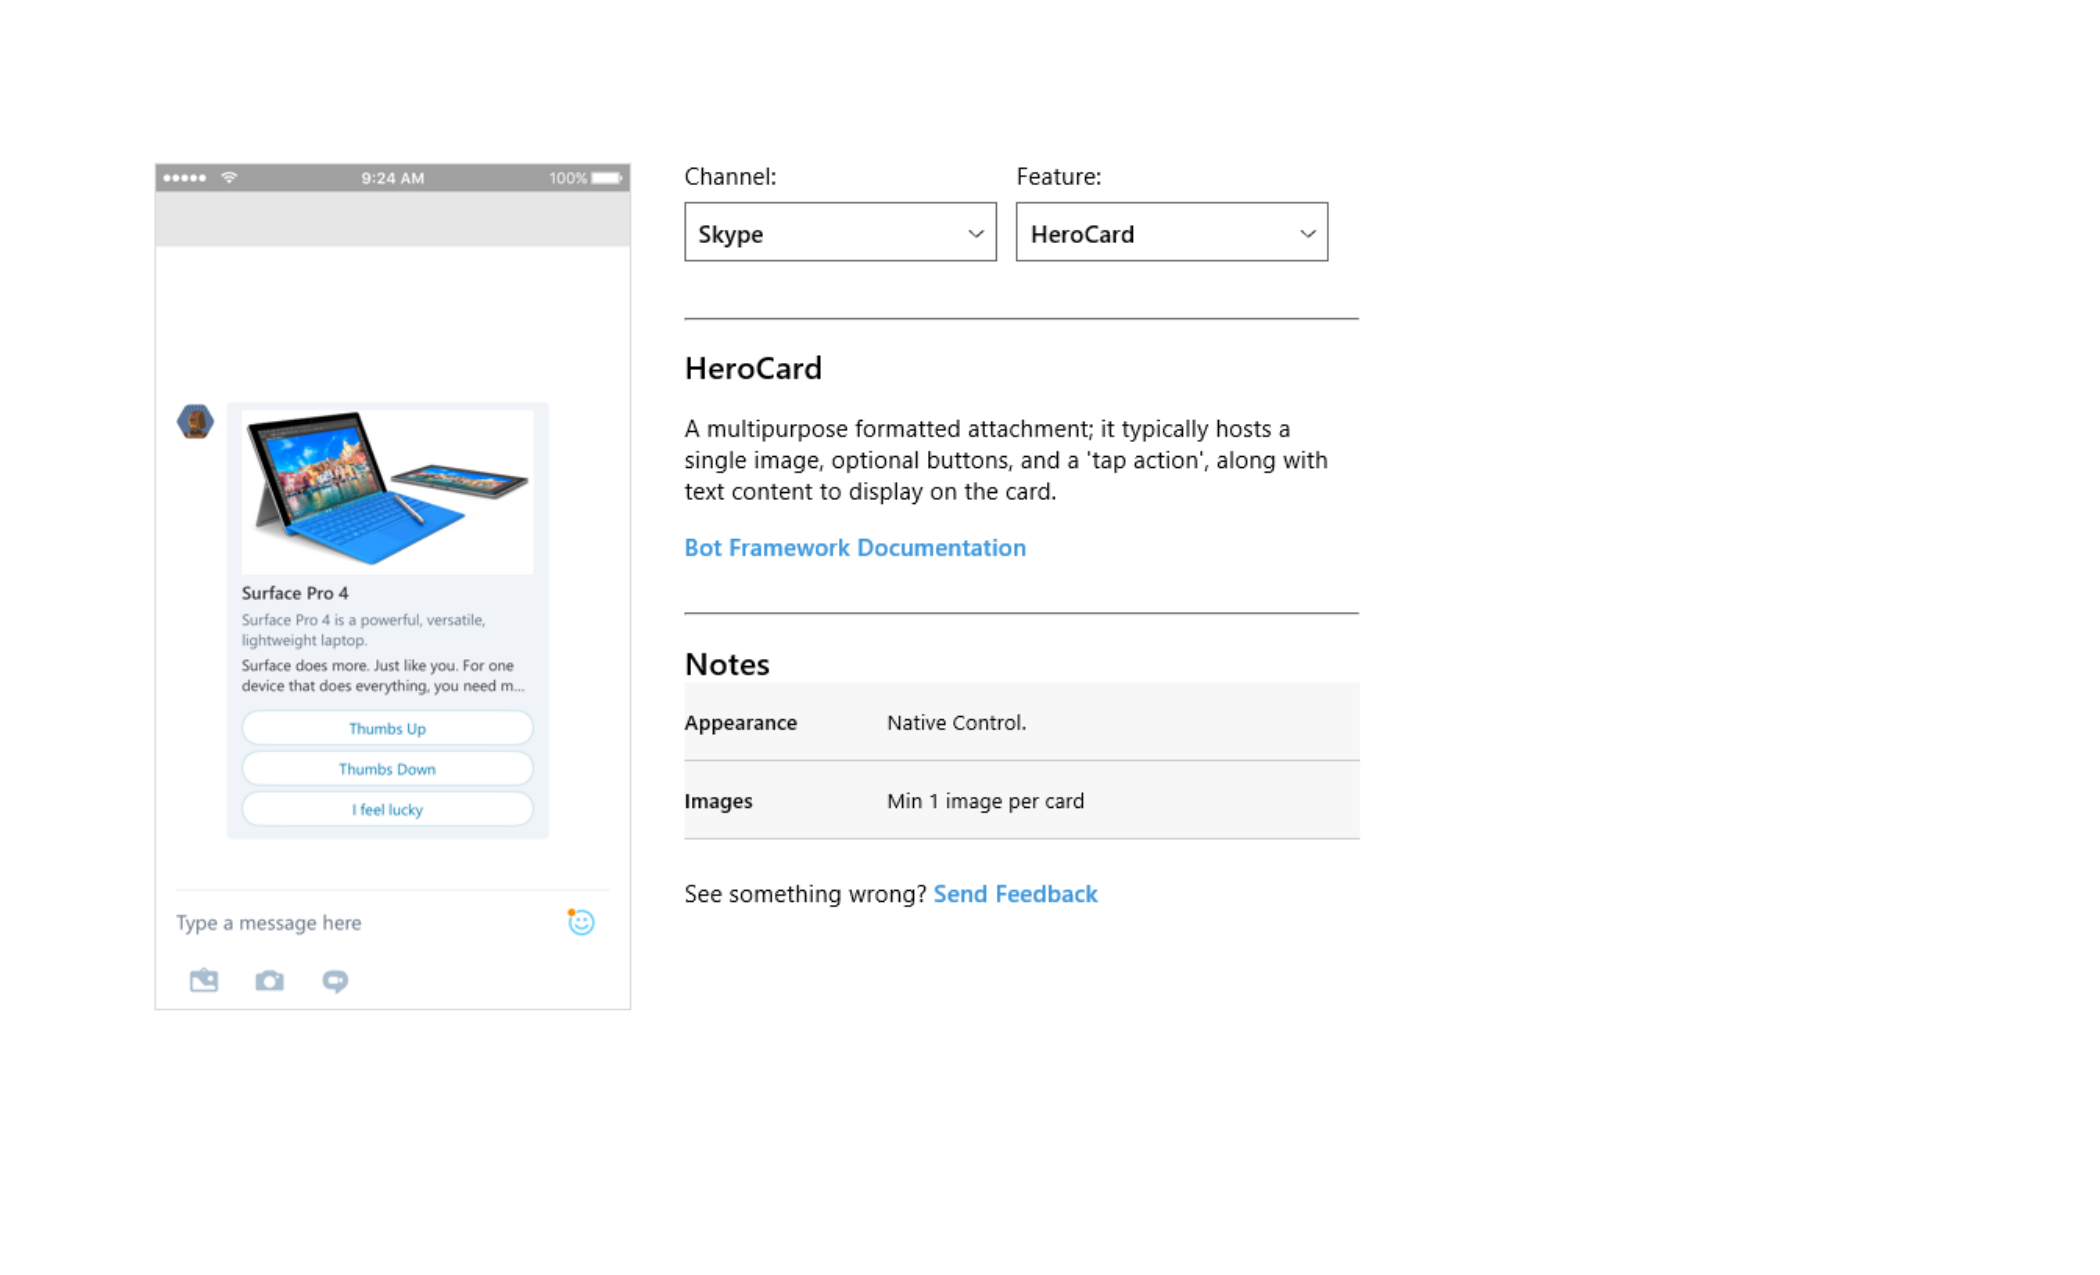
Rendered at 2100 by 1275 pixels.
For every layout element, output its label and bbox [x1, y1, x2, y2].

picture [150, 150, 1379, 1045]
